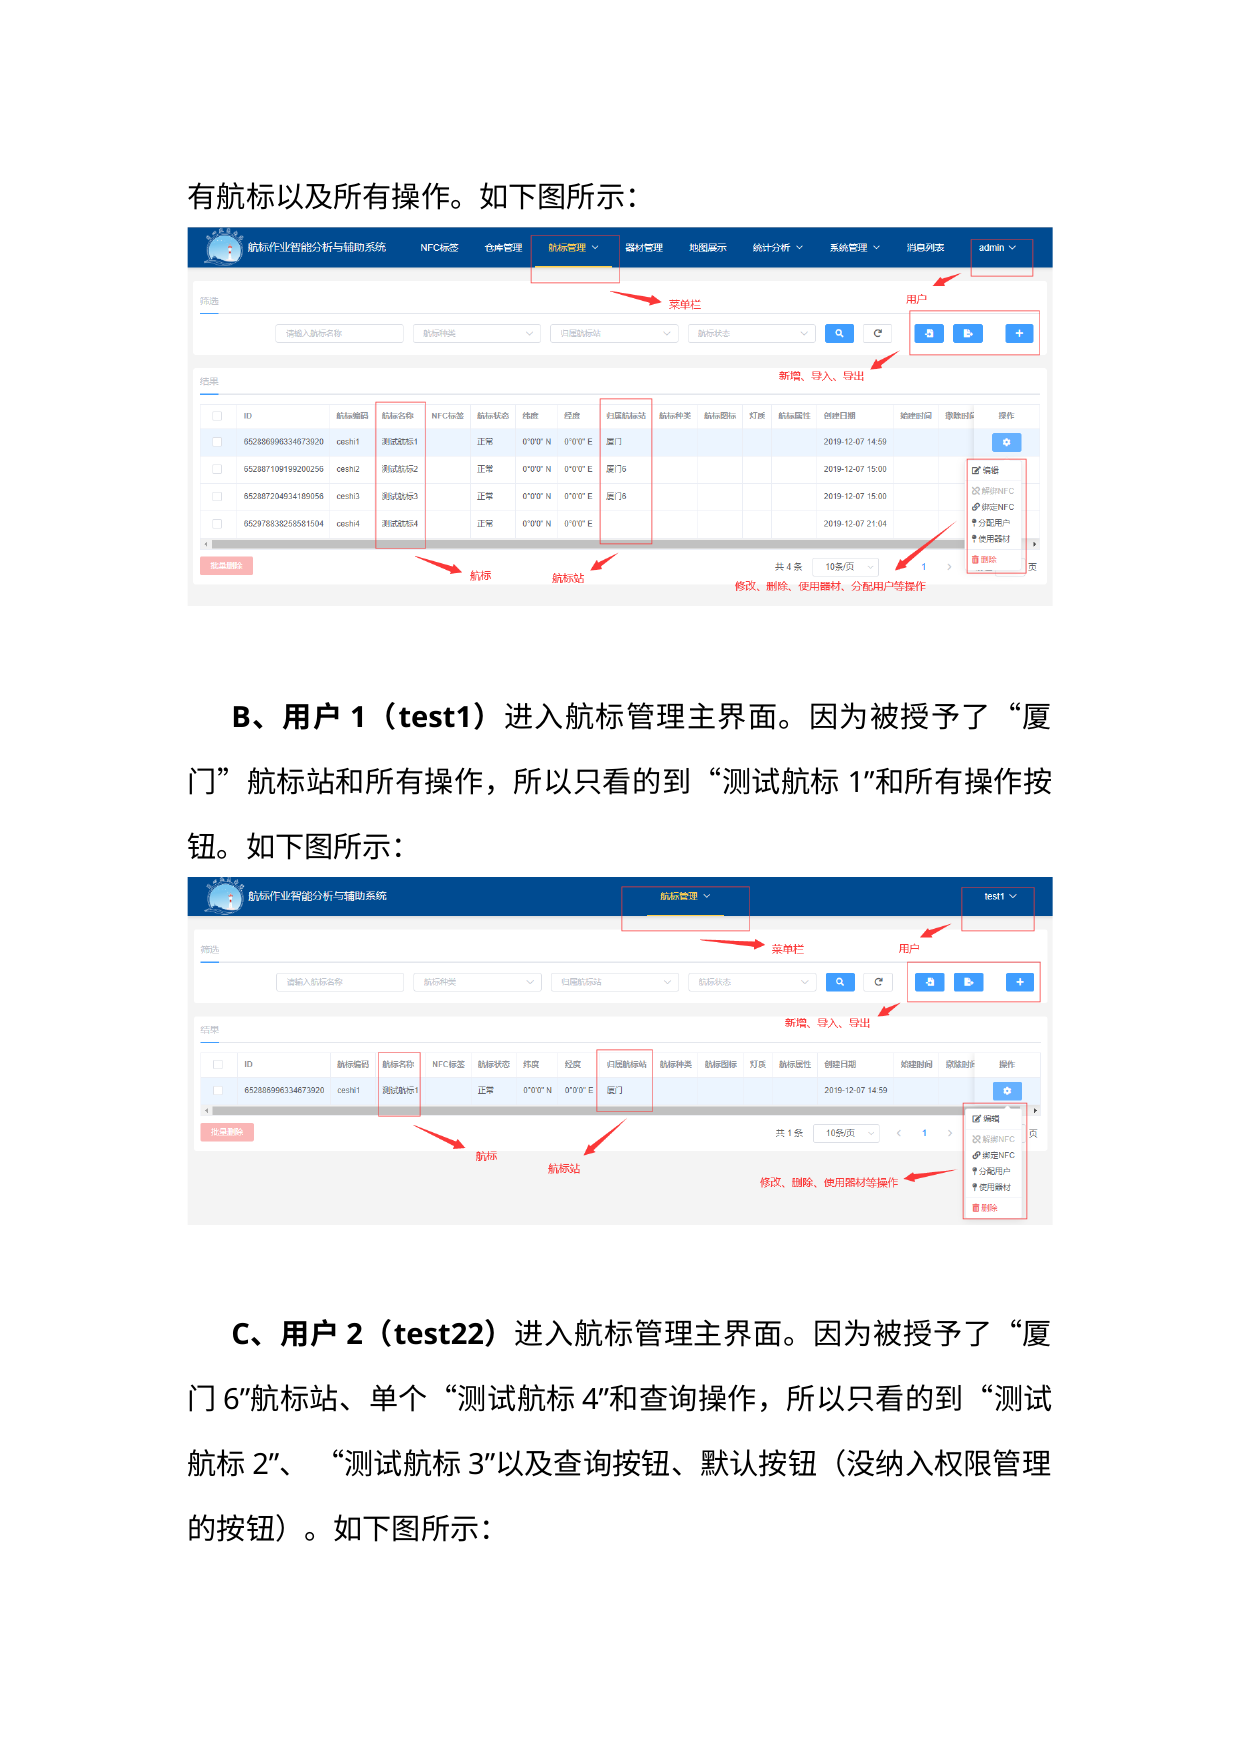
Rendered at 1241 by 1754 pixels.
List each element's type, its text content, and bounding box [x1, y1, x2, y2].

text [187, 162, 1053, 227]
text C、用户2（test22）进入航标管理主界面。因为被授予了“厦门6”航标站、单个“测试航标4”和查询操作，所以只看的到“测试航标2”、 “测试航标3”以及查询按钮、默认按钮（没纳入权限管理的按钮）。如下图所示： [187, 1299, 1053, 1559]
text B、用户1（test1）进入航标管理主界面。因为被授予了“厦门”航标站和所有操作，所以只看的到“测试航标1”和所有操作按钮。如下图所示： [187, 682, 1053, 877]
picture [187, 877, 1053, 1225]
picture [187, 227, 1053, 606]
